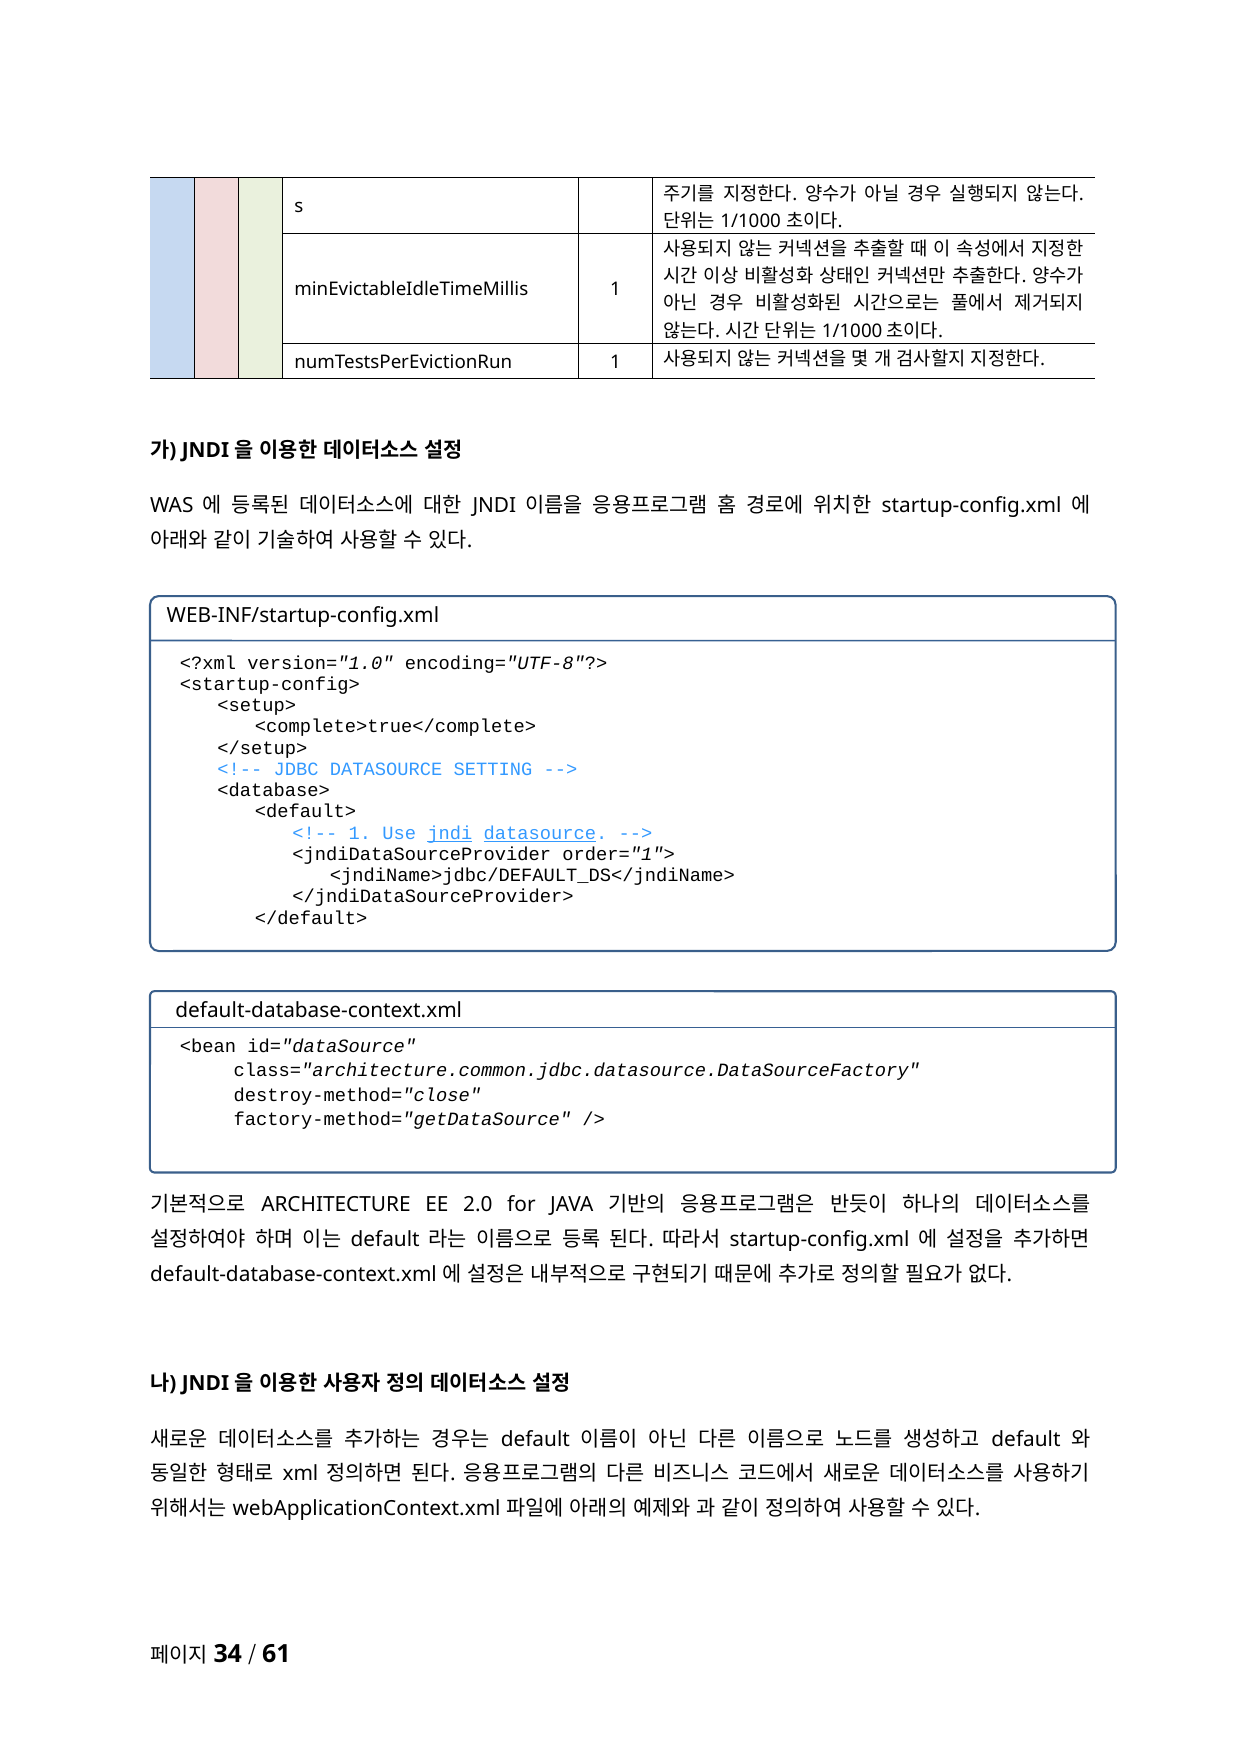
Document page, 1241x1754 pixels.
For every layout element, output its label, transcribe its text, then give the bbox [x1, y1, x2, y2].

text 기본적으로 ARCHITECTURE EE 2.0 for JAVA 기반의 응용프로그램은 반듯이 하나의 데이터소스를 설정하여야 하며 이는 default 라는 이름으로 등록 된다. 따라서 startup-config.xml 에 설정을 추가하면 default-database-context.xml 에 설정은 내부적으로 구현되기 때문에 추가로 정의할 필요가 없다. [150, 1188, 1090, 1287]
table_cell 사용되지 않은 커넥션을 추출하는 쓰레드의 실행 주기를 지정한다. 양수가 아닐 경우 실행되지 않는다. 단위는 1/1000 초이다. [837, 178, 1095, 233]
text <startup-config> [179, 675, 1090, 696]
table_cell 사용되지 않는 커넥션을 몇 개 검사할지 지정한다. [653, 344, 1095, 378]
table_cell 사용되지 않는 커넥션을 추출할 때 이 속성에서 지정한 시간 이상 비활성화 상태인 커넥션만 추출한다. 양수가 아닌 경우 비활성화된 시간으로는 풀에서 제거되지 않는다. 시간 단위는 1/1000초이다. [938, 234, 1095, 342]
text </default> [179, 908, 1090, 930]
text <complete>true</complete> [179, 717, 1090, 738]
text <default> [179, 802, 1090, 823]
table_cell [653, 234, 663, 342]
text <setup> [179, 696, 1090, 717]
text 나) JNDI 을 이용한 사용자 정의 데이터소스 설정 [150, 1366, 1090, 1397]
text <jndiName>jdbc/DEFAULT_DS</jndiName> [179, 866, 1090, 887]
text </jndiDataSourceProvider> [179, 887, 1090, 908]
text <!-- 1. Use jndi datasource. --> [179, 823, 1090, 845]
table_cell minEvictableIdleTimeMillis [283, 234, 578, 342]
text WAS 에 등록된 데이터소스에 대한 JNDI 이름을 응용프로그램 홈 경로에 위치한 startup-config.xml 에 아래와 같이 기술하여 사용할 수 있다. [150, 488, 1090, 553]
text <?xml version="1.0" encoding="UTF-8"?> [179, 653, 1090, 675]
text </setup> [179, 738, 1090, 760]
text <bean id="dataSource" class="architecture.common.jdbc.datasource.DataSourceFactory" [179, 1037, 1090, 1082]
text <database> [179, 781, 1090, 802]
list 가) JNDI 을 이용한 데이터소스 설정 [150, 433, 1090, 463]
text destroy-method="close" [179, 1085, 1090, 1107]
text <!-- JDBC DATASOURCE SETTING --> [179, 760, 1090, 781]
table_cell 1 [579, 234, 652, 342]
table_cell numTestsPerEvictionRun [283, 344, 578, 378]
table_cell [283, 178, 578, 233]
table_cell 1 [579, 178, 652, 233]
text 새로운 데이터소스를 추가하는 경우는 default 이름이 아닌 다른 이름으로 노드를 생성하고 default 와 동일한 형태로 xml 정의하면 된다. 응용프로그램의 다른 비즈니스 코드에서 새로운 데이터소스를 사용하기 위해서는 webApplicationContext.xml 파일에 아래의 예제와 과 같이 정의하여 사용할 수 있다. [150, 1422, 1090, 1522]
text <jndiDataSourceProvider order="1"> [179, 845, 1090, 866]
table_cell 1 [579, 344, 652, 378]
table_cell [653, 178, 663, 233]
text factory-method="getDataSource" /> [179, 1110, 1090, 1131]
